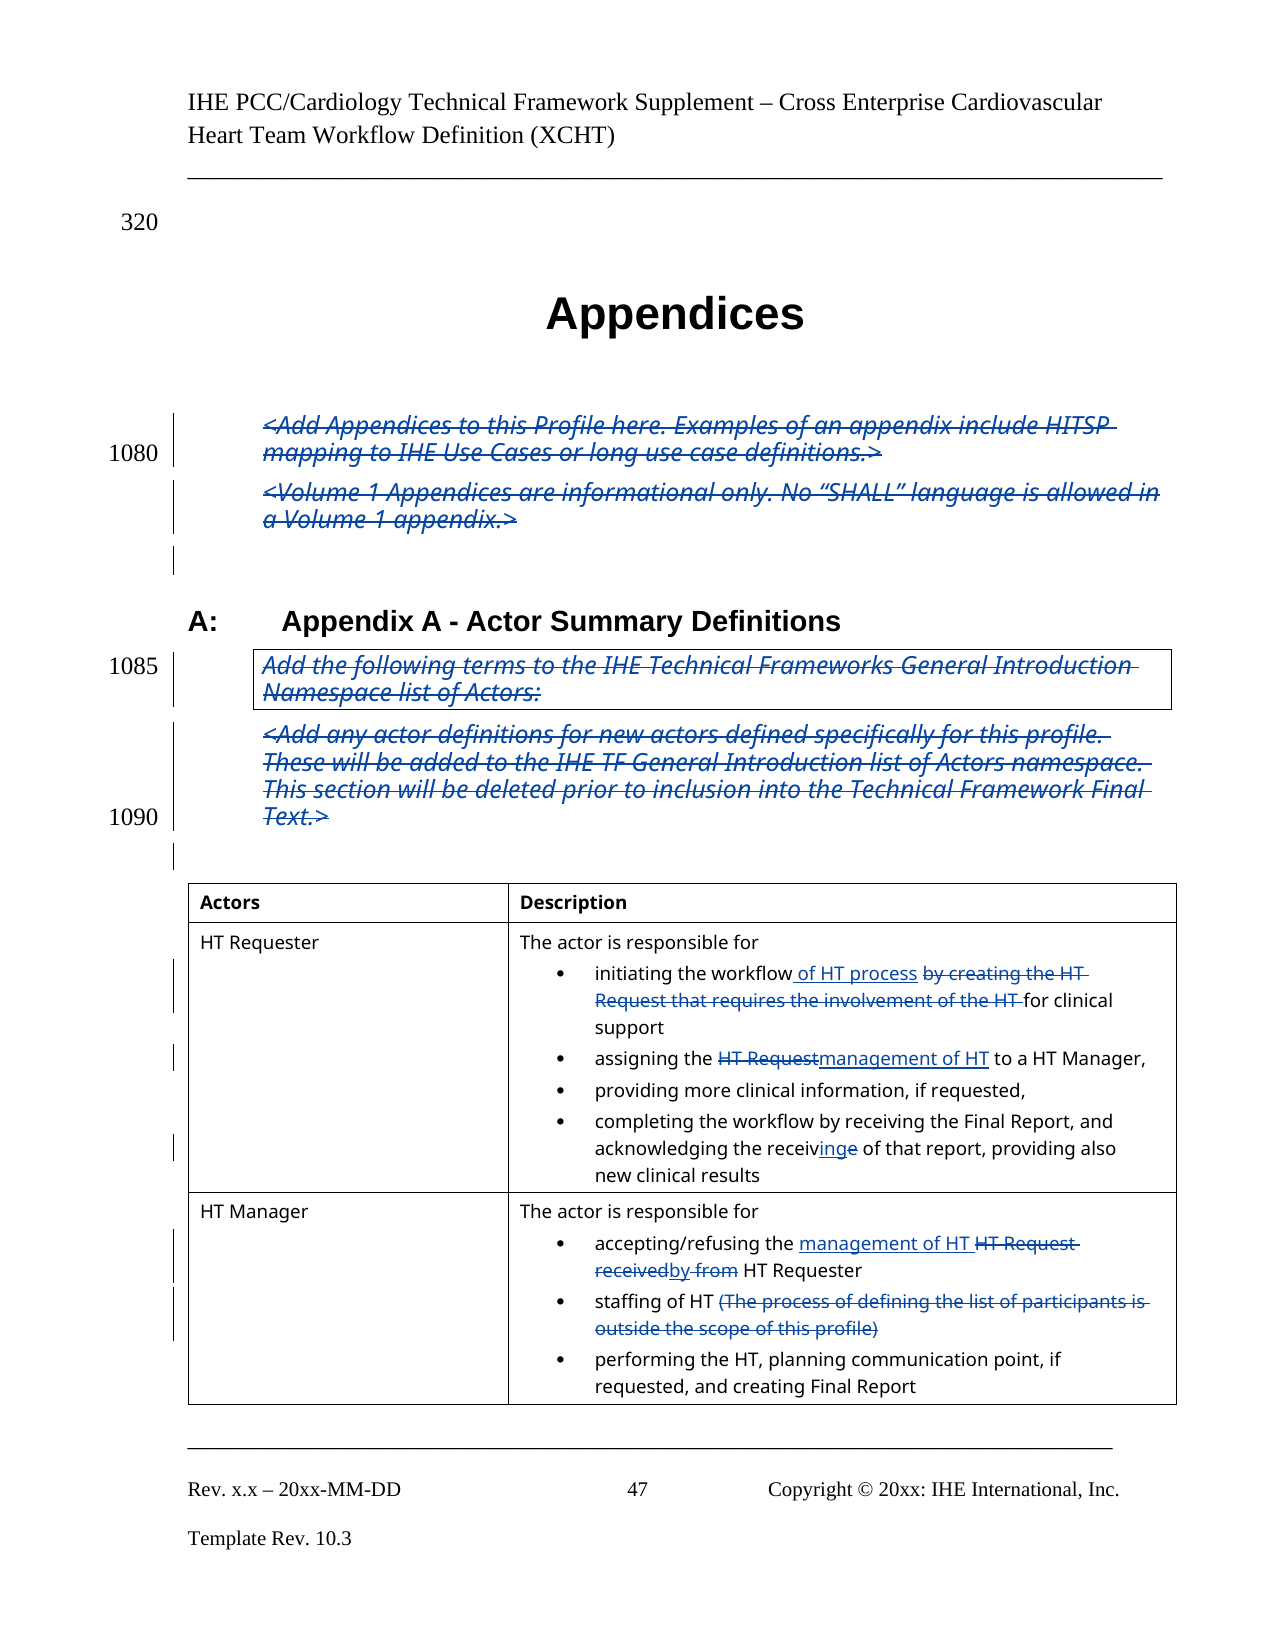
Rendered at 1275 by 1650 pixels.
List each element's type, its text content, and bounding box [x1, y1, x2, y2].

table_header Description [509, 884, 1176, 922]
title Appendices [187, 286, 1162, 339]
table_header Actors [189, 884, 508, 922]
table_cell HT Requester [189, 923, 508, 1192]
table_cell The actor is responsible for accepting/refusing the HT Requester staffing of HT performing the HT, planning communication point, if requested, and creating Final Report [509, 1193, 1176, 1403]
table_cell The actor is responsible for initiating the workflow for clinical support assigning the to a HT Manager, providing more clinical information, if requested, completing the workflow by receiving the Final Report, and acknowledging the receiv of that report, providing also new clinical results [509, 923, 1176, 1192]
table_cell HT Manager [189, 1193, 508, 1403]
subtitle Appendix A - Actor Summary Definitions [187, 604, 1162, 638]
